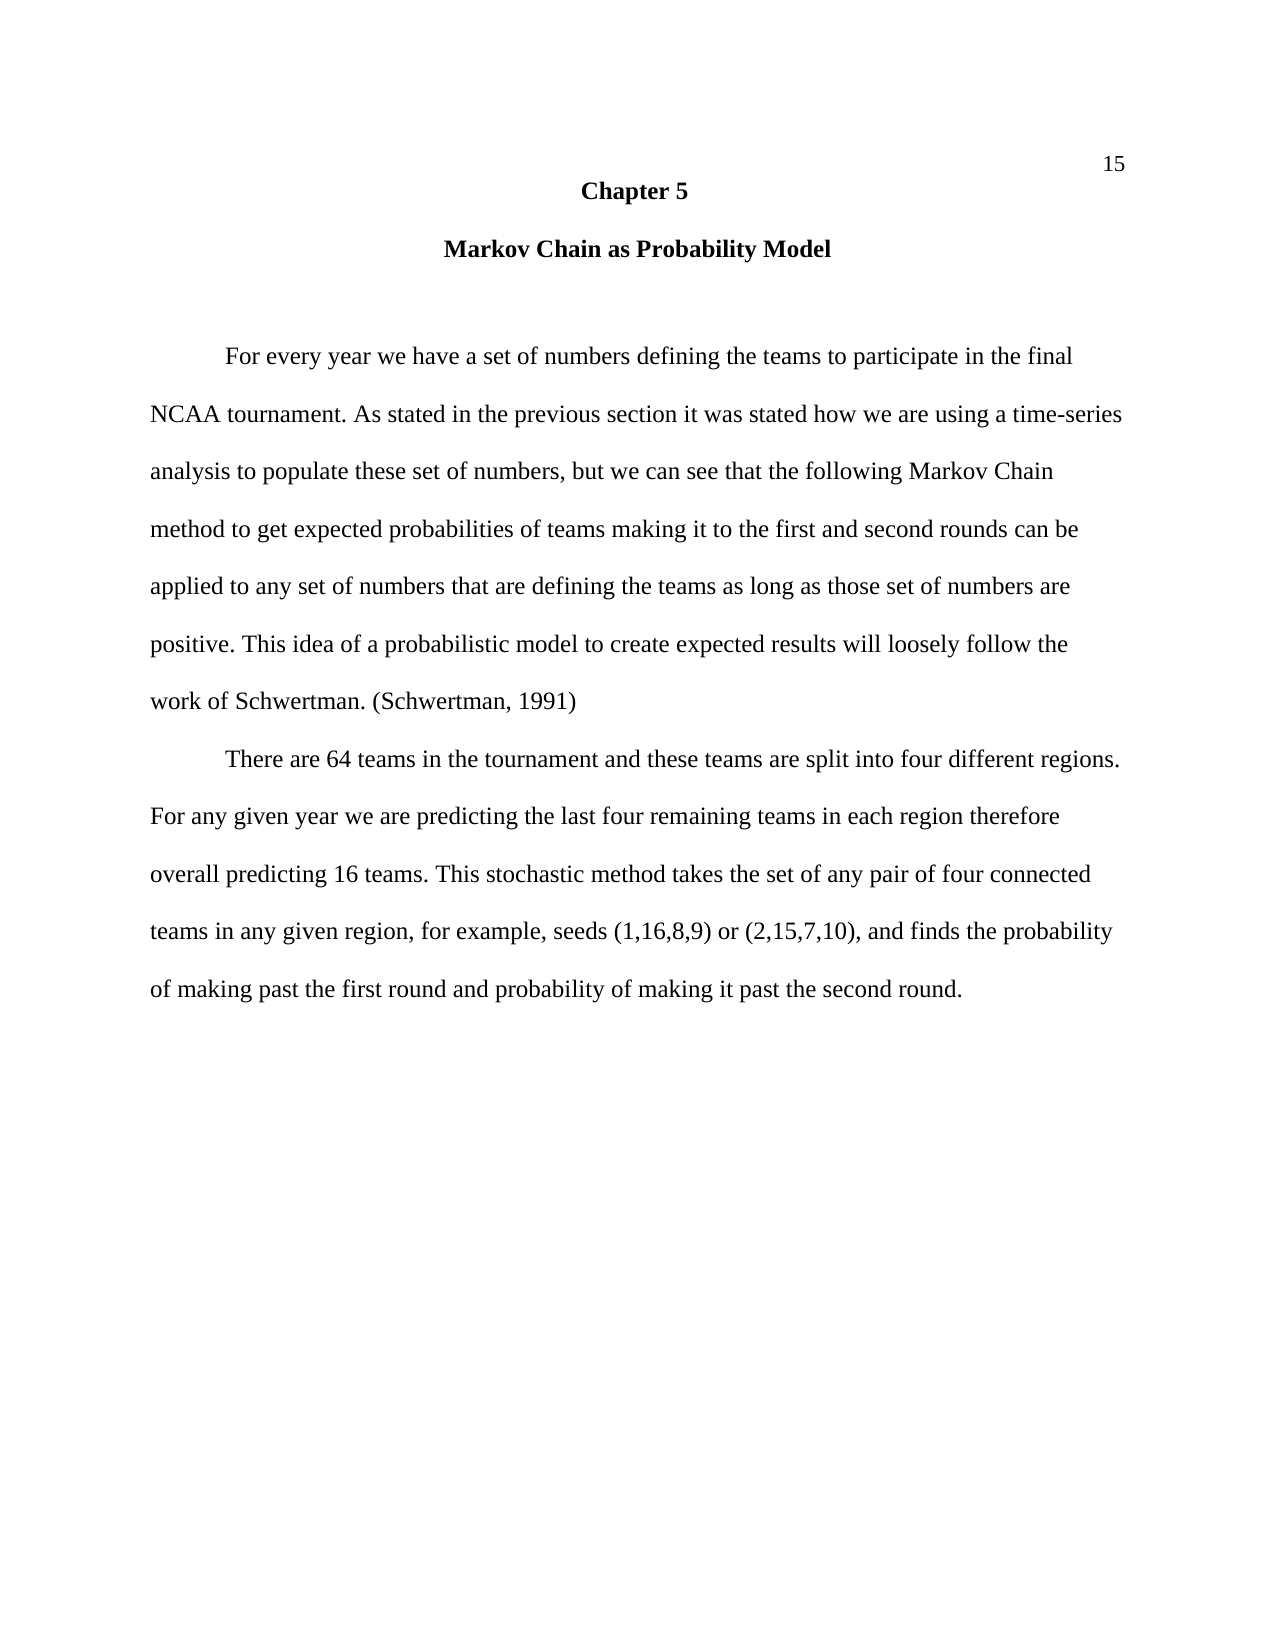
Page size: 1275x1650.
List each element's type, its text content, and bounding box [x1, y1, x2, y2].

text For every year we have a set of numbers defining the teams to participate in the final NCAA tournament. As stated in the previous section it was stated how we are using a time-series analysis to populate these set of numbers, but we can see that the following Markov Chain method to get expected probabilities of teams making it to the first and second rounds can be applied to any set of numbers that are defining the teams as long as those set of numbers are positive. This idea of a probabilistic model to create expected results will loosely follow the work of Schwertman. (Schwertman, 1991) [150, 341, 1125, 715]
text There are 64 teams in the tournament and these teams are split into four different regions. For any given year we are predicting the last four remaining teams in each region therefore overall predicting 16 teams. This stochastic method takes the set of any pair of four connected teams in any given region, for example, seeds (1,16,8,9) or (2,15,7,10), and finds the probability of making past the first round and probability of making it past the second round. [150, 744, 1125, 1003]
subtitle Markov Chain as Probability Model [150, 176, 1125, 263]
